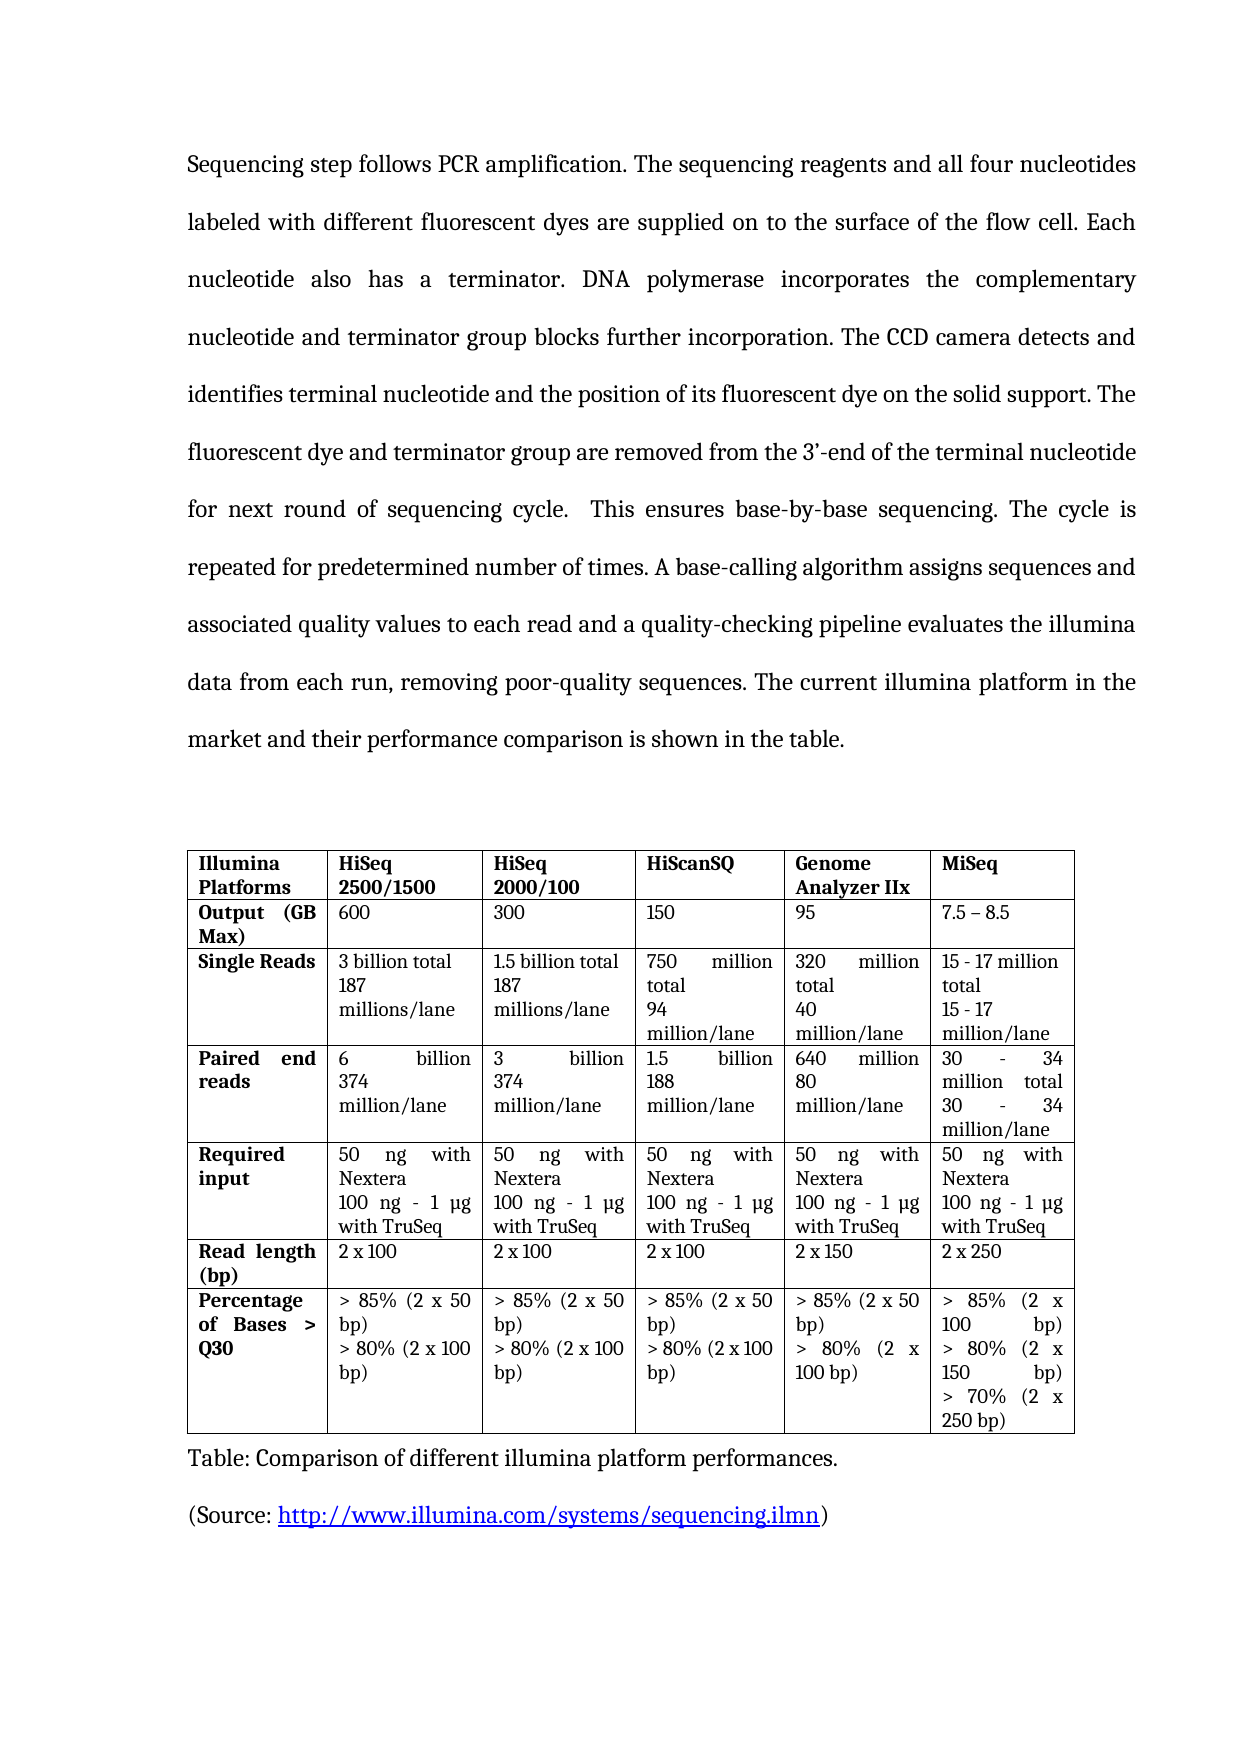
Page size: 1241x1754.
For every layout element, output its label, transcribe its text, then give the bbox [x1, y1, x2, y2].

table_cell 1.5 billion 188 million/lane [636, 1046, 784, 1142]
table_cell 640 million 80 million/lane [785, 1046, 930, 1142]
table_header HiSeq 2500/1500 [328, 851, 482, 899]
table_cell > 85% (2 x 50 bp) > 80% (2 x 100 bp) [636, 1289, 784, 1433]
table_cell 50 ng with Nextera 100 ng - 1 µg with TruSeq [636, 1143, 784, 1239]
table_header HiSeq 2000/100 [483, 851, 635, 899]
table_cell 30 - 34 million total 30 - 34 million/lane [931, 1046, 1074, 1142]
table_cell 150 [636, 900, 784, 948]
table_cell > 85% (2 x 50 bp) > 80% (2 x 100 bp) [328, 1289, 482, 1433]
table_header HiScanSQ [636, 851, 784, 899]
text Sequencing step follows PCR amplification. The sequencing reagents and all four nucleotides labeled with different fluorescent dyes are supplied on to the surface of the flow cell. Each nucleotide also has a terminator. DNA polymerase incorporates the complementary nucleotide and terminator group blocks further incorporation. The CCD camera detects and identifies terminal nucleotide and the position of its fluorescent dye on the solid support. The fluorescent dye and terminator group are removed from the 3’-end of the terminal nucleotide for next round of sequencing cycle. This ensures base-by-base sequencing. The cycle is repeated for predetermined number of times. A base-calling algorithm assigns sequences and associated quality values to each read and a quality-checking pipeline evaluates the illumina data from each run, removing poor-quality sequences. The current illumina platform in the market and their performance comparison is shown in the table. [187, 150, 1138, 754]
table_cell 750 million total 94 million/lane [636, 949, 784, 1045]
table_cell 1.5 billion total 187 millions/lane [483, 949, 635, 1045]
table_cell 95 [785, 900, 930, 948]
table_cell Single Reads [188, 949, 327, 1045]
table_cell Read length (bp) [188, 1240, 327, 1288]
table_cell > 85% (2 x 50 bp) > 80% (2 x 100 bp) [785, 1289, 930, 1433]
table_cell Paired end reads [188, 1046, 327, 1142]
table_cell > 85% (2 x 50 bp) > 80% (2 x 100 bp) [483, 1289, 635, 1433]
table_cell 7.5 – 8.5 [931, 900, 1074, 948]
table_header Illumina Platforms [188, 851, 327, 899]
table_cell 3 billion total 187 millions/lane [328, 949, 482, 1045]
table_cell 50 ng with Nextera 100 ng - 1 µg with TruSeq [328, 1143, 482, 1239]
table_cell 3 billion 374 million/lane [483, 1046, 635, 1142]
table_cell 600 [328, 900, 482, 948]
text (Source: http://www.illumina.com/systems/sequencing.ilmn) [187, 1501, 1138, 1530]
table_cell Required input [188, 1143, 327, 1239]
table_cell 320 million total 40 million/lane [785, 949, 930, 1045]
table_cell 2 x 100 [483, 1240, 635, 1288]
table_header MiSeq [931, 851, 1074, 899]
table_cell 300 [483, 900, 635, 948]
table_cell 6 billion 374 million/lane [328, 1046, 482, 1142]
table_cell Output (GB Max) [188, 900, 327, 948]
table_cell 50 ng with Nextera 100 ng - 1 µg with TruSeq [785, 1143, 930, 1239]
table_header Genome Analyzer IIx [785, 851, 930, 899]
table_cell Percentage of Bases > Q30 [188, 1289, 327, 1433]
table_cell 2 x 250 [931, 1240, 1074, 1288]
table_cell 2 x 150 [785, 1240, 930, 1288]
table_cell 50 ng with Nextera 100 ng - 1 µg with TruSeq [931, 1143, 1074, 1239]
table_cell > 85% (2 x 100 bp) > 80% (2 x 150 bp) > 70% (2 x 250 bp) [931, 1289, 1074, 1433]
table_cell 2 x 100 [328, 1240, 482, 1288]
table_cell 50 ng with Nextera 100 ng - 1 µg with TruSeq [483, 1143, 635, 1239]
table_cell 15 - 17 million total 15 - 17 million/lane [931, 949, 1074, 1045]
text Table: Comparison of different illumina platform performances. [187, 897, 1138, 1472]
table_cell 2 x 100 [636, 1240, 784, 1288]
